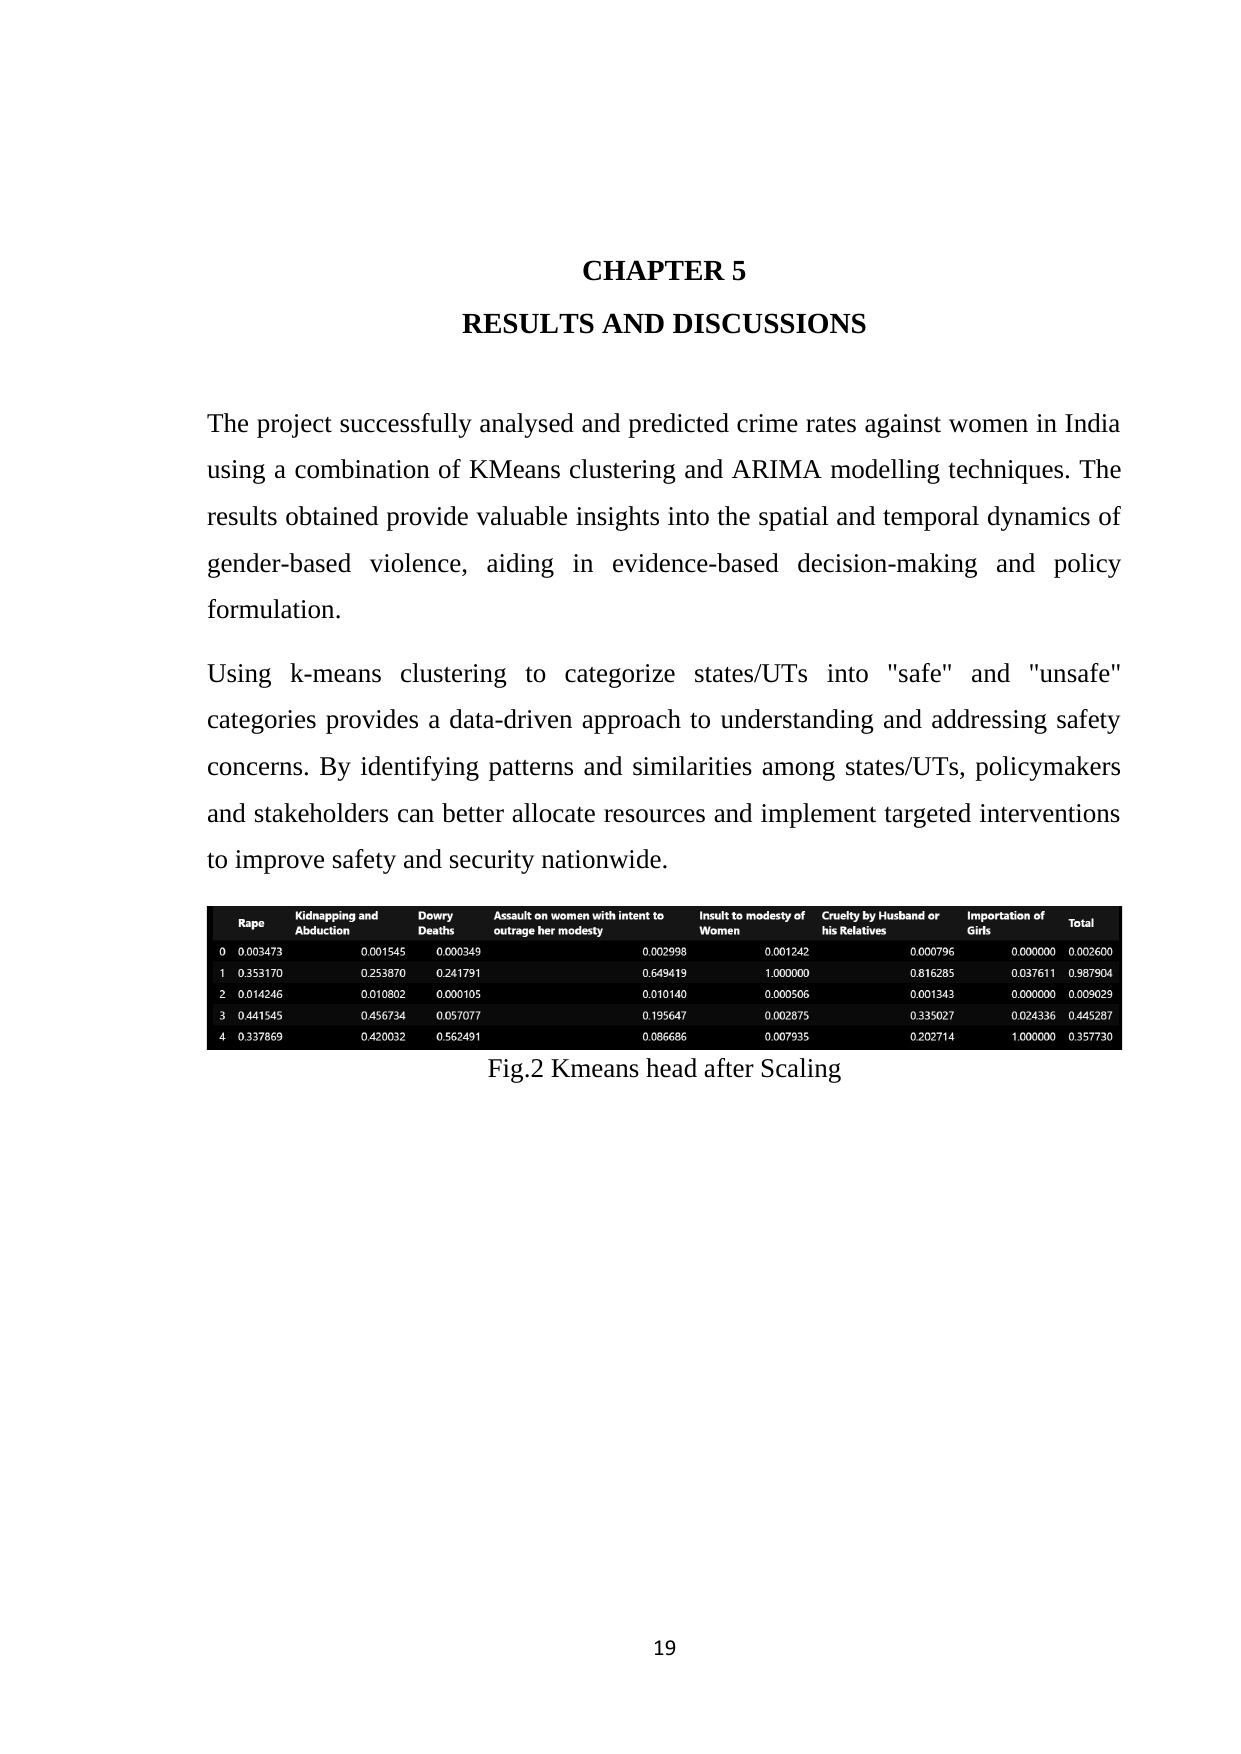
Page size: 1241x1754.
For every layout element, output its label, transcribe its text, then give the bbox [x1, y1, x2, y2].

text RESULTS AND DISCUSSIONS [207, 306, 1122, 340]
text Fig.2 Kmeans head after Scaling [207, 1050, 1122, 1083]
picture [206, 906, 1123, 1050]
text Using k-means clustering to categorize states/UTs into "safe" and "unsafe" categories provides a data-driven approach to understanding and addressing safety concerns. By identifying patterns and similarities among states/UTs, policymakers and stakeholders can better allocate resources and implement targeted interventions to improve safety and security nationwide. [207, 657, 1122, 874]
text The project successfully analysed and predicted crime rates against women in India using a combination of KMeans clustering and ARIMA modelling techniques. The results obtained provide valuable insights into the spatial and temporal dynamics of gender-based violence, aiding in evidence-based decision-making and policy formulation. [207, 407, 1122, 624]
text CHAPTER 5 [507, 253, 1122, 287]
